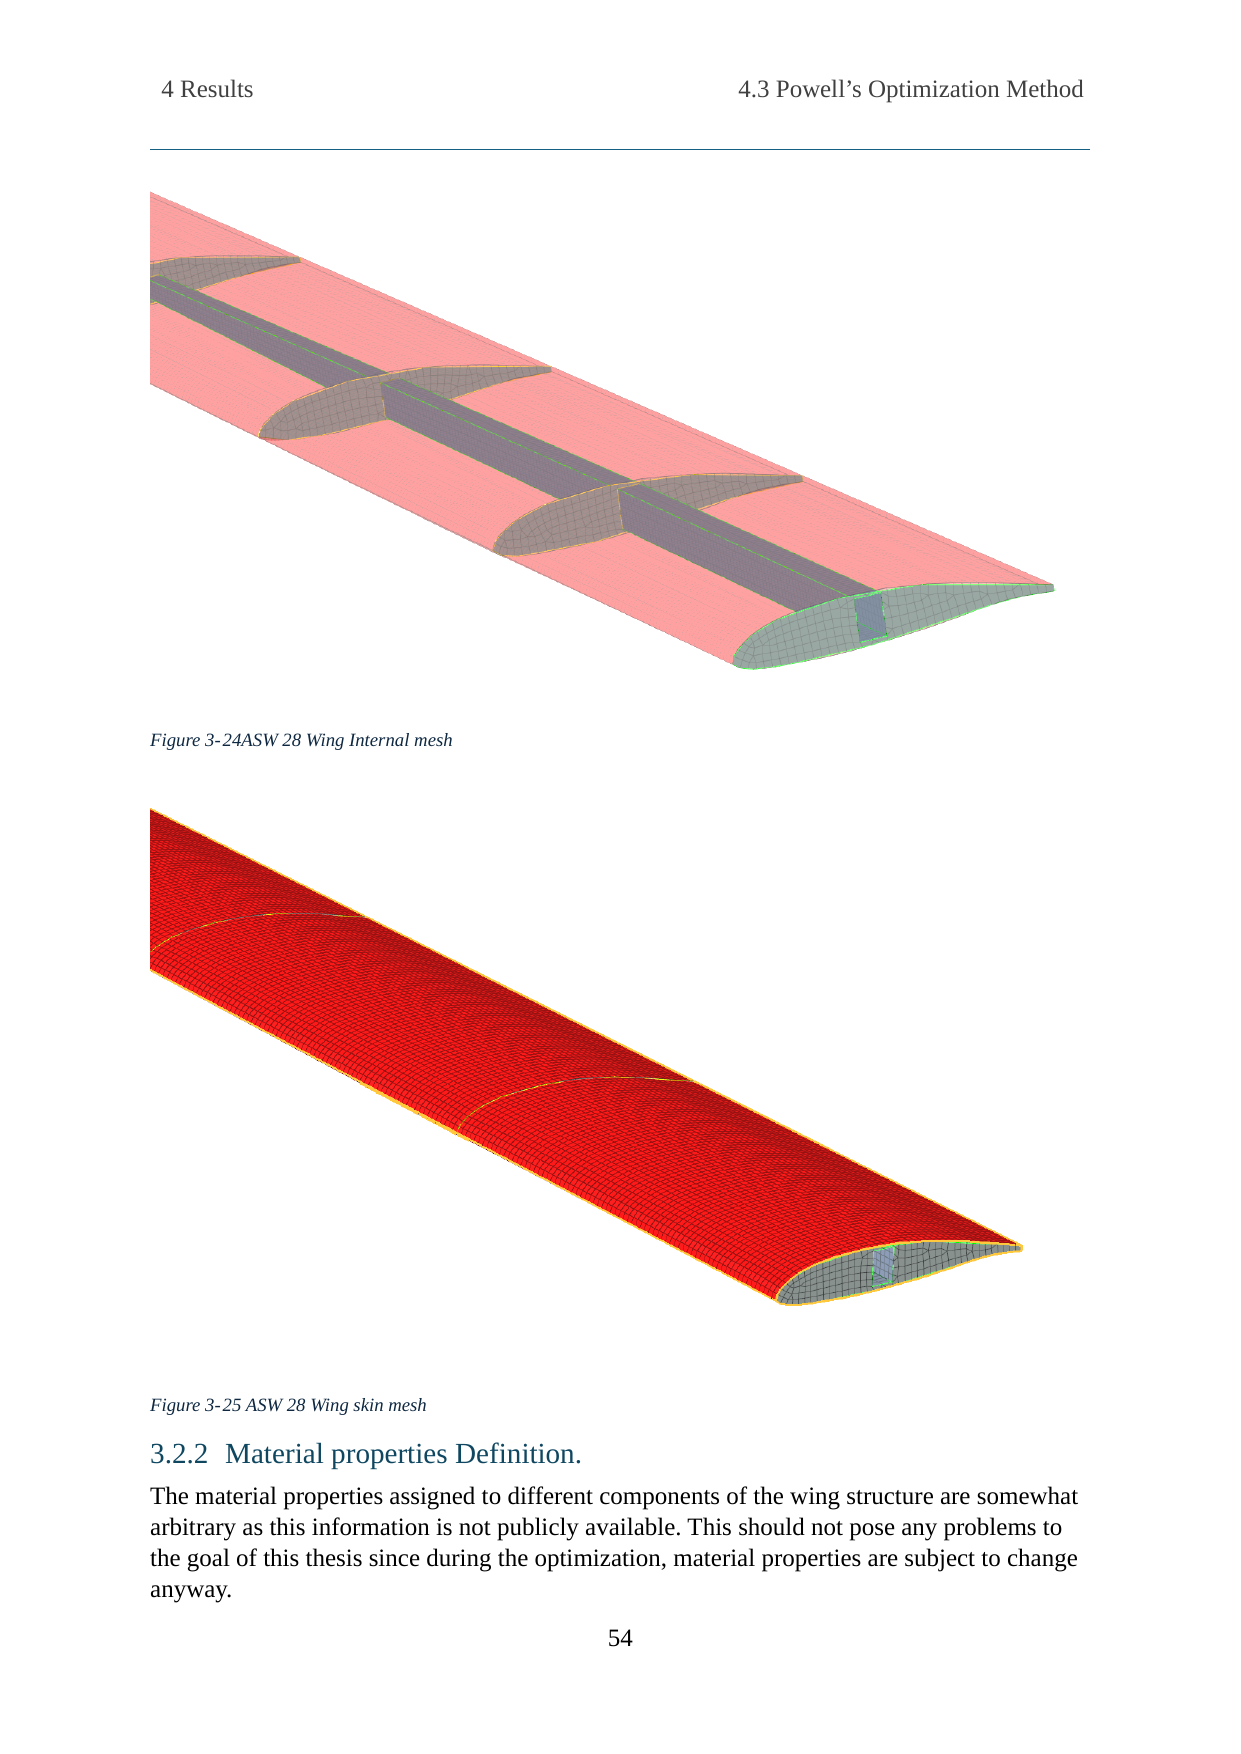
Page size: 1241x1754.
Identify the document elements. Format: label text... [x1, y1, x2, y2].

text The material properties assigned to different components of the wing structure are somewhat arbitrary as this information is not publicly available. This should not pose any problems to the goal of this thesis since during the optimization, material properties are subject to change anyway. [150, 1481, 1090, 1603]
subtitle Material properties Definition. [150, 1437, 1090, 1470]
picture [150, 178, 1091, 709]
picture [150, 771, 1091, 1376]
